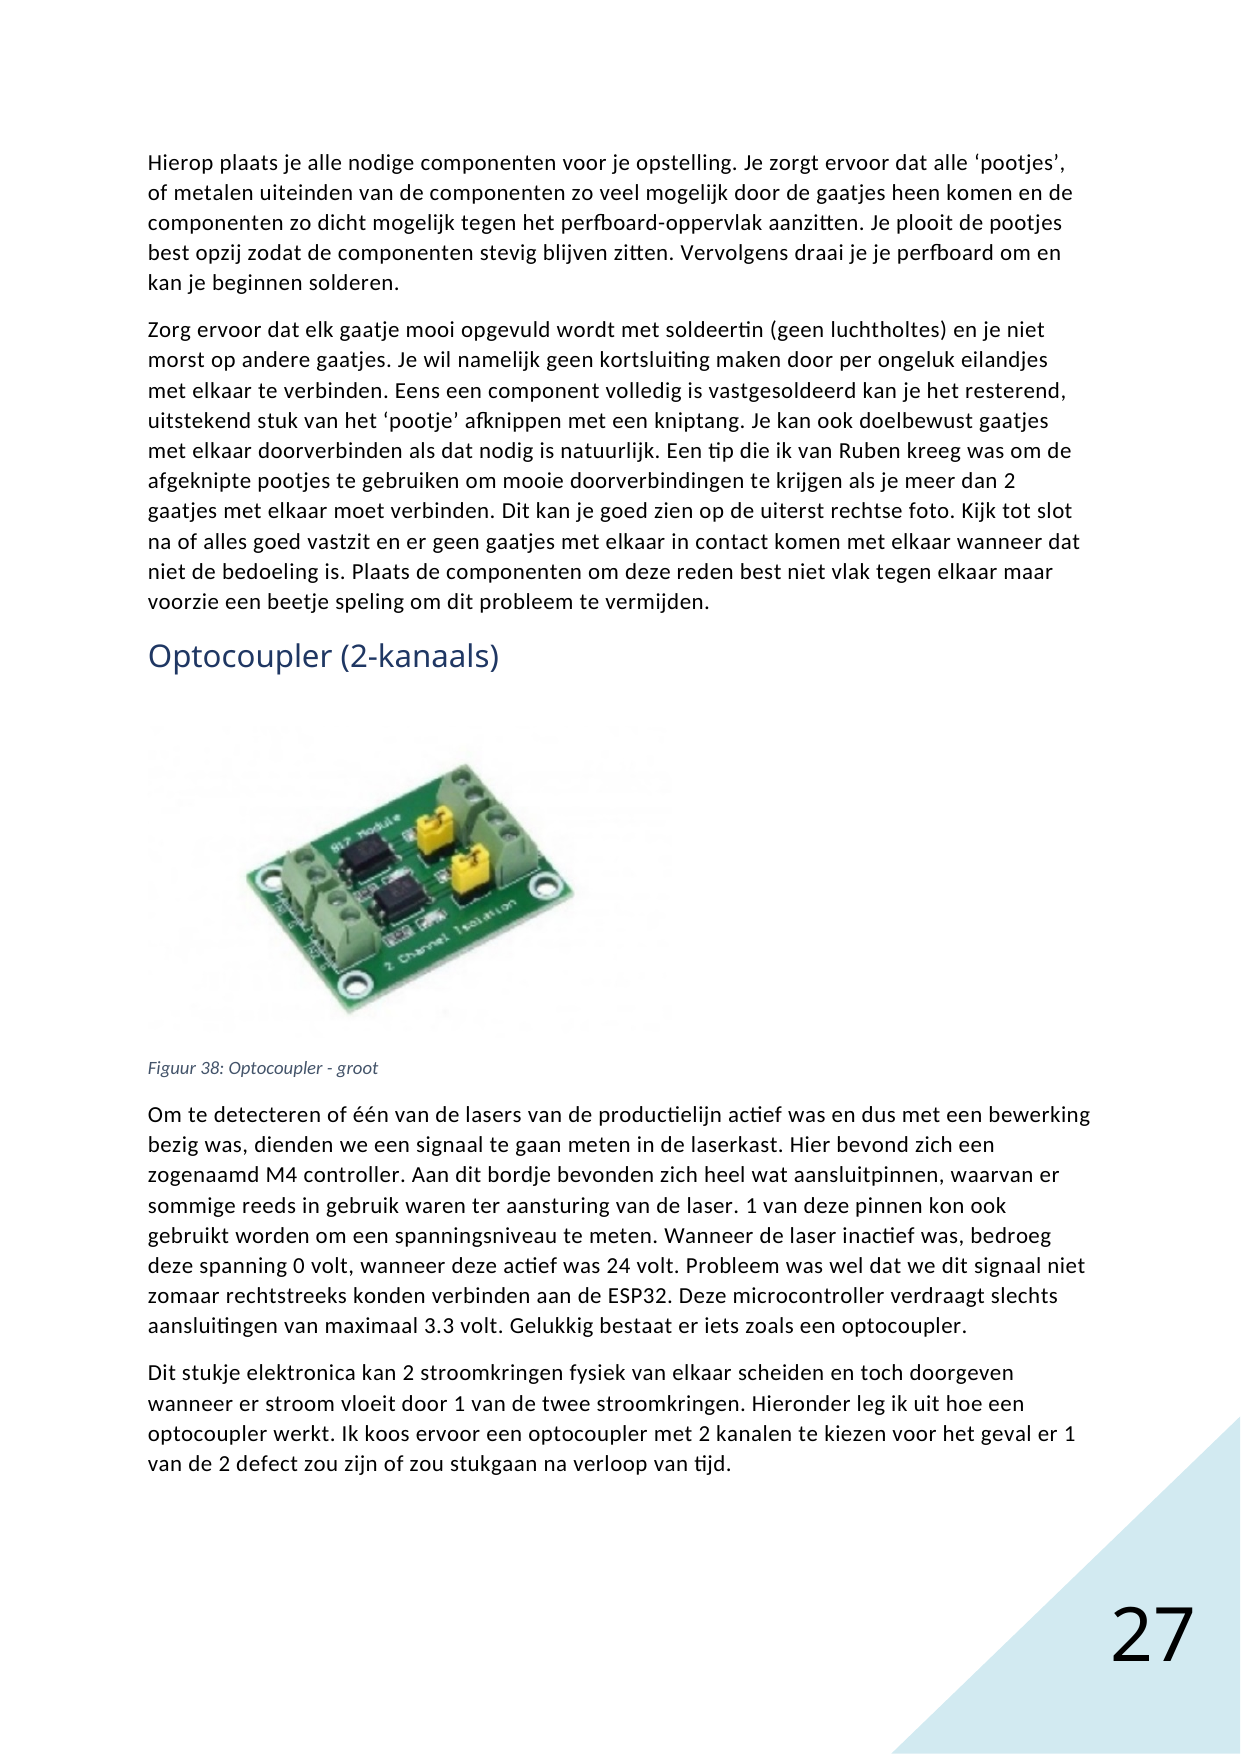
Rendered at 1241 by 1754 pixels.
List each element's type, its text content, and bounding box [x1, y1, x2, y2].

text Dit stukje elektronica kan 2 stroomkringen fysiek van elkaar scheiden en toch doorgeven wanneer er stroom vloeit door 1 van de twee stroomkringen. Hieronder leg ik uit hoe een optocoupler werkt. Ik koos ervoor een optocoupler met 2 kanalen te kiezen voor het geval er 1 van de 2 defect zou zijn of zou stukgaan na verloop van tijd. [148, 1358, 1093, 1477]
text Zorg ervoor dat elk gaatje mooi opgevuld wordt met soldeertin (geen luchtholtes) en je niet morst op andere gaatjes. Je wil namelijk geen kortsluiting maken door per ongeluk eilandjes met elkaar te verbinden. Eens een component volledig is vastgesoldeerd kan je het resterend, uitstekend stuk van het ‘pootje’ afknippen met een kniptang. Je kan ook doelbewust gaatjes met elkaar doorverbinden als dat nodig is natuurlijk. Een tip die ik van Ruben kreeg was om de afgeknipte pootjes te gebruiken om mooie doorverbindingen te krijgen als je meer dan 2 gaatjes met elkaar moet verbinden. Dit kan je goed zien op de uiterst rechtse foto. Kijk tot slot na of alles goed vastzit en er geen gaatjes met elkaar in contact komen met elkaar wanneer dat niet de bedoeling is. Plaats de componenten om deze reden best niet vlak tegen elkaar maar voorzie een beetje speling om dit probleem te vermijden. [148, 315, 1093, 615]
text Hierop plaats je alle nodige componenten voor je opstelling. Je zorgt ervoor dat alle ‘pootjes’, of metalen uiteinden van de componenten zo veel mogelijk door de gaatjes heen komen en de componenten zo dicht mogelijk tegen het perfboard-oppervlak aanzitten. Je plooit de pootjes best opzij zodat de componenten stevig blijven zitten. Vervolgens draai je je perfboard om en kan je beginnen solderen. [148, 148, 1093, 296]
text Om te detecteren of één van de lasers van de productielijn actief was en dus met een bewerking bezig was, dienden we een signaal te gaan meten in de laserkast. Hier bevond zich een zogenaamd M4 controller. Aan dit bordje bevonden zich heel wat aansluitpinnen, waarvan er sommige reeds in gebruik waren ter aansturing van de laser. 1 van deze pinnen kon ook gebruikt worden om een spanningsniveau te meten. Wanneer de laser inactief was, bedroeg deze spanning 0 volt, wanneer deze actief was 24 volt. Probleem was wel dat we dit signaal niet zomaar rechtstreeks konden verbinden aan de ESP32. Deze microcontroller verdraagt slechts aansluitingen van maximaal 3.3 volt. Gelukkig bestaat er iets zoals een optocoupler. [148, 1100, 1093, 1340]
picture [147, 726, 673, 1038]
subtitle Optocoupler (2-kanaals) [148, 634, 1093, 677]
text Figuur 38: Optocoupler - groot [148, 1056, 1093, 1079]
